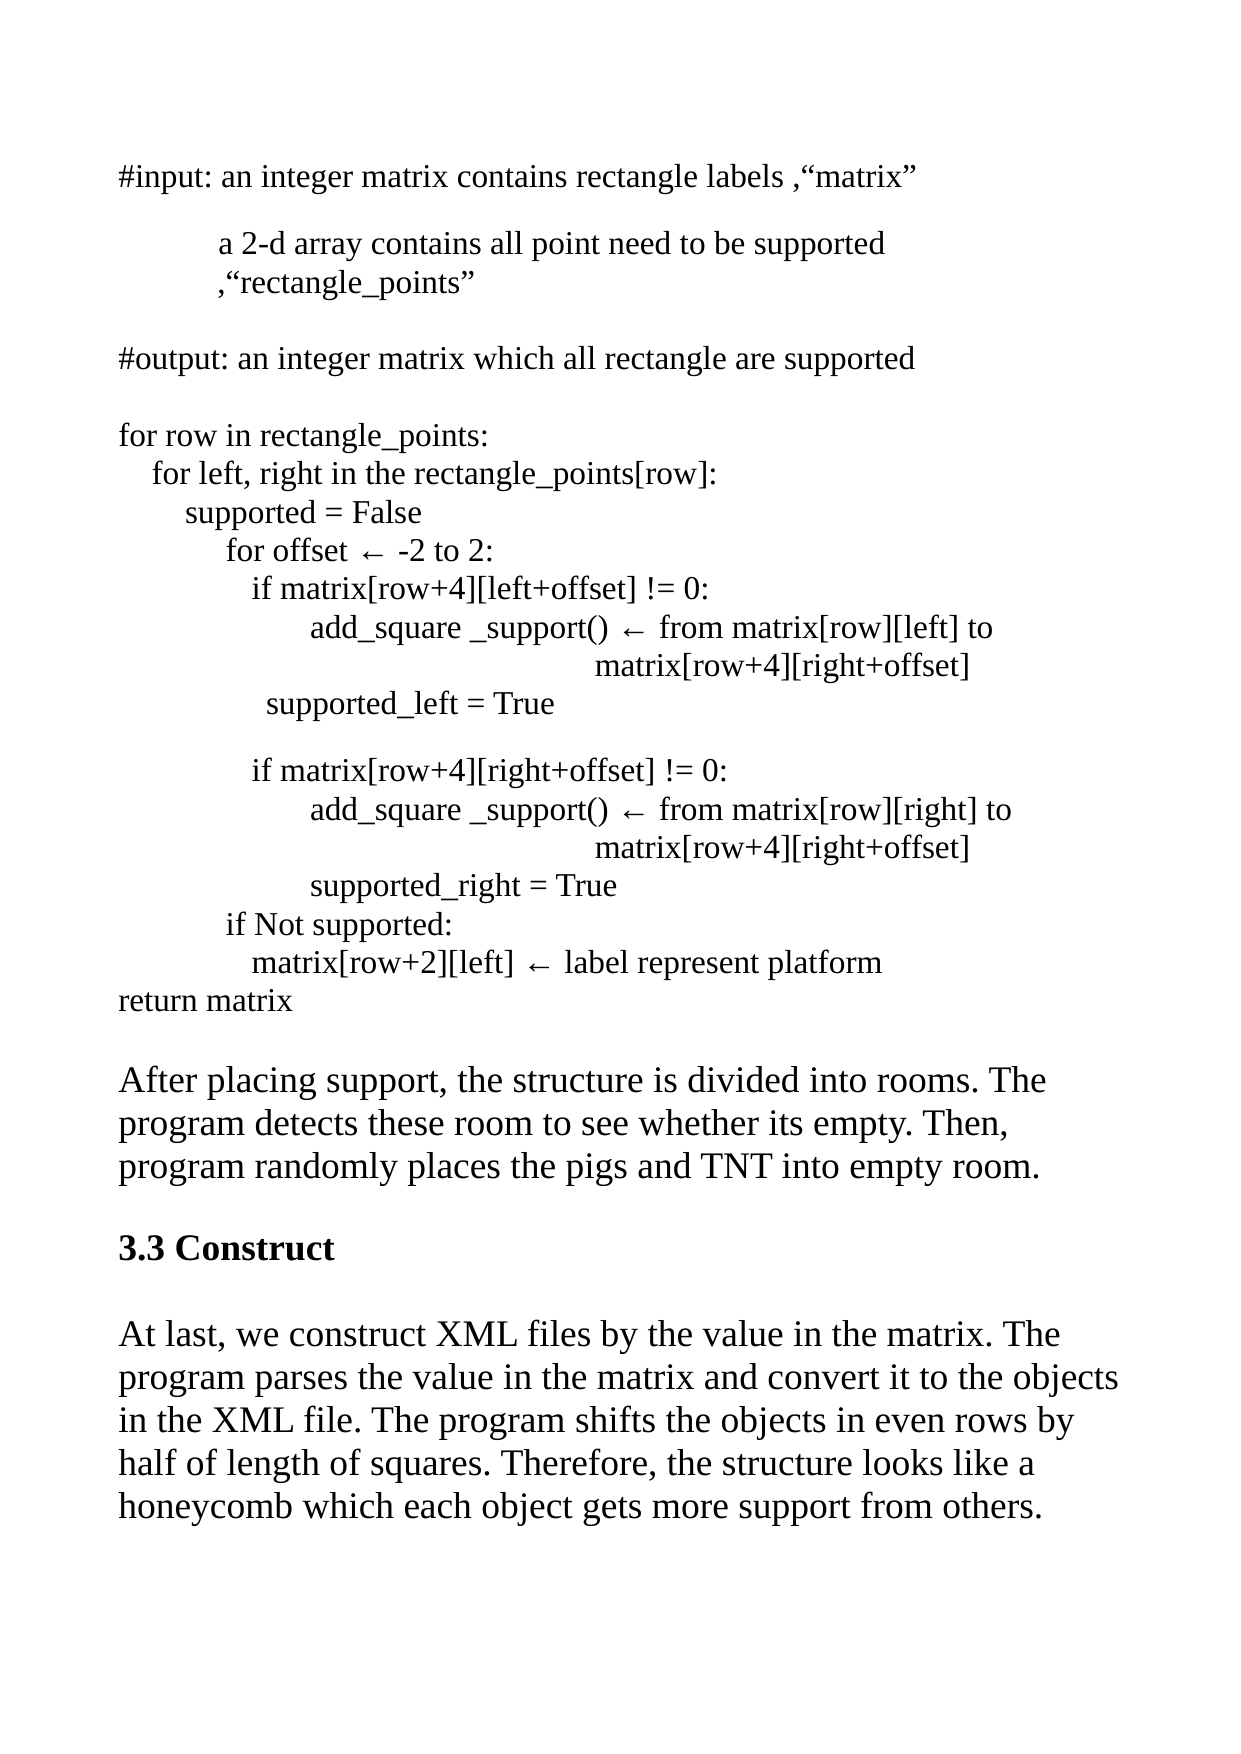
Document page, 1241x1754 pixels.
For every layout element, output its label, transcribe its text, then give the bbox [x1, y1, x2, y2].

text if matrix[row+4][right+offset] != 0: [118, 751, 1122, 789]
text 3.3 Construct [118, 1225, 1122, 1268]
text matrix[row+2][left] ← label represent platform [118, 942, 1122, 981]
text a 2-d array contains all point need to be supported [118, 223, 1122, 262]
text #input: an integer matrix contains rectangle labels ,“matrix” [118, 156, 1122, 195]
text for offset ← -2 to 2: [118, 530, 1122, 568]
text for row in rectangle_points: [118, 415, 1122, 453]
text add_square _support() ← from matrix[row][left] to matrix[row+4][right+offset] supported_left = True [118, 607, 1122, 722]
text if matrix[row+4][left+offset] != 0: [118, 568, 1122, 607]
text supported = False [118, 492, 1122, 530]
text add_square _support() ← from matrix[row][right] to matrix[row+4][right+offset] [118, 789, 1122, 866]
text if Not supported: [118, 904, 1122, 942]
text #output: an integer matrix which all rectangle are supported [118, 338, 1122, 377]
text supported_right = True [118, 866, 1122, 904]
text for left, right in the rectangle_points[row]: [118, 453, 1122, 492]
text return matrix [118, 981, 1122, 1019]
text After placing support, the structure is divided into rooms. The program detects these room to see whether its empty. Then, program randomly places the pigs and TNT into empty room. [118, 1057, 1122, 1187]
text ,“rectangle_points” [118, 262, 1122, 300]
text At last, we construct XML files by the value in the matrix. The program parses the value in the matrix and convert it to the objects in the XML file. The program shifts the objects in even rows by half of length of squares. Therefore, the structure looks like a honeycomb which each object gets more support from others. [118, 1311, 1122, 1527]
